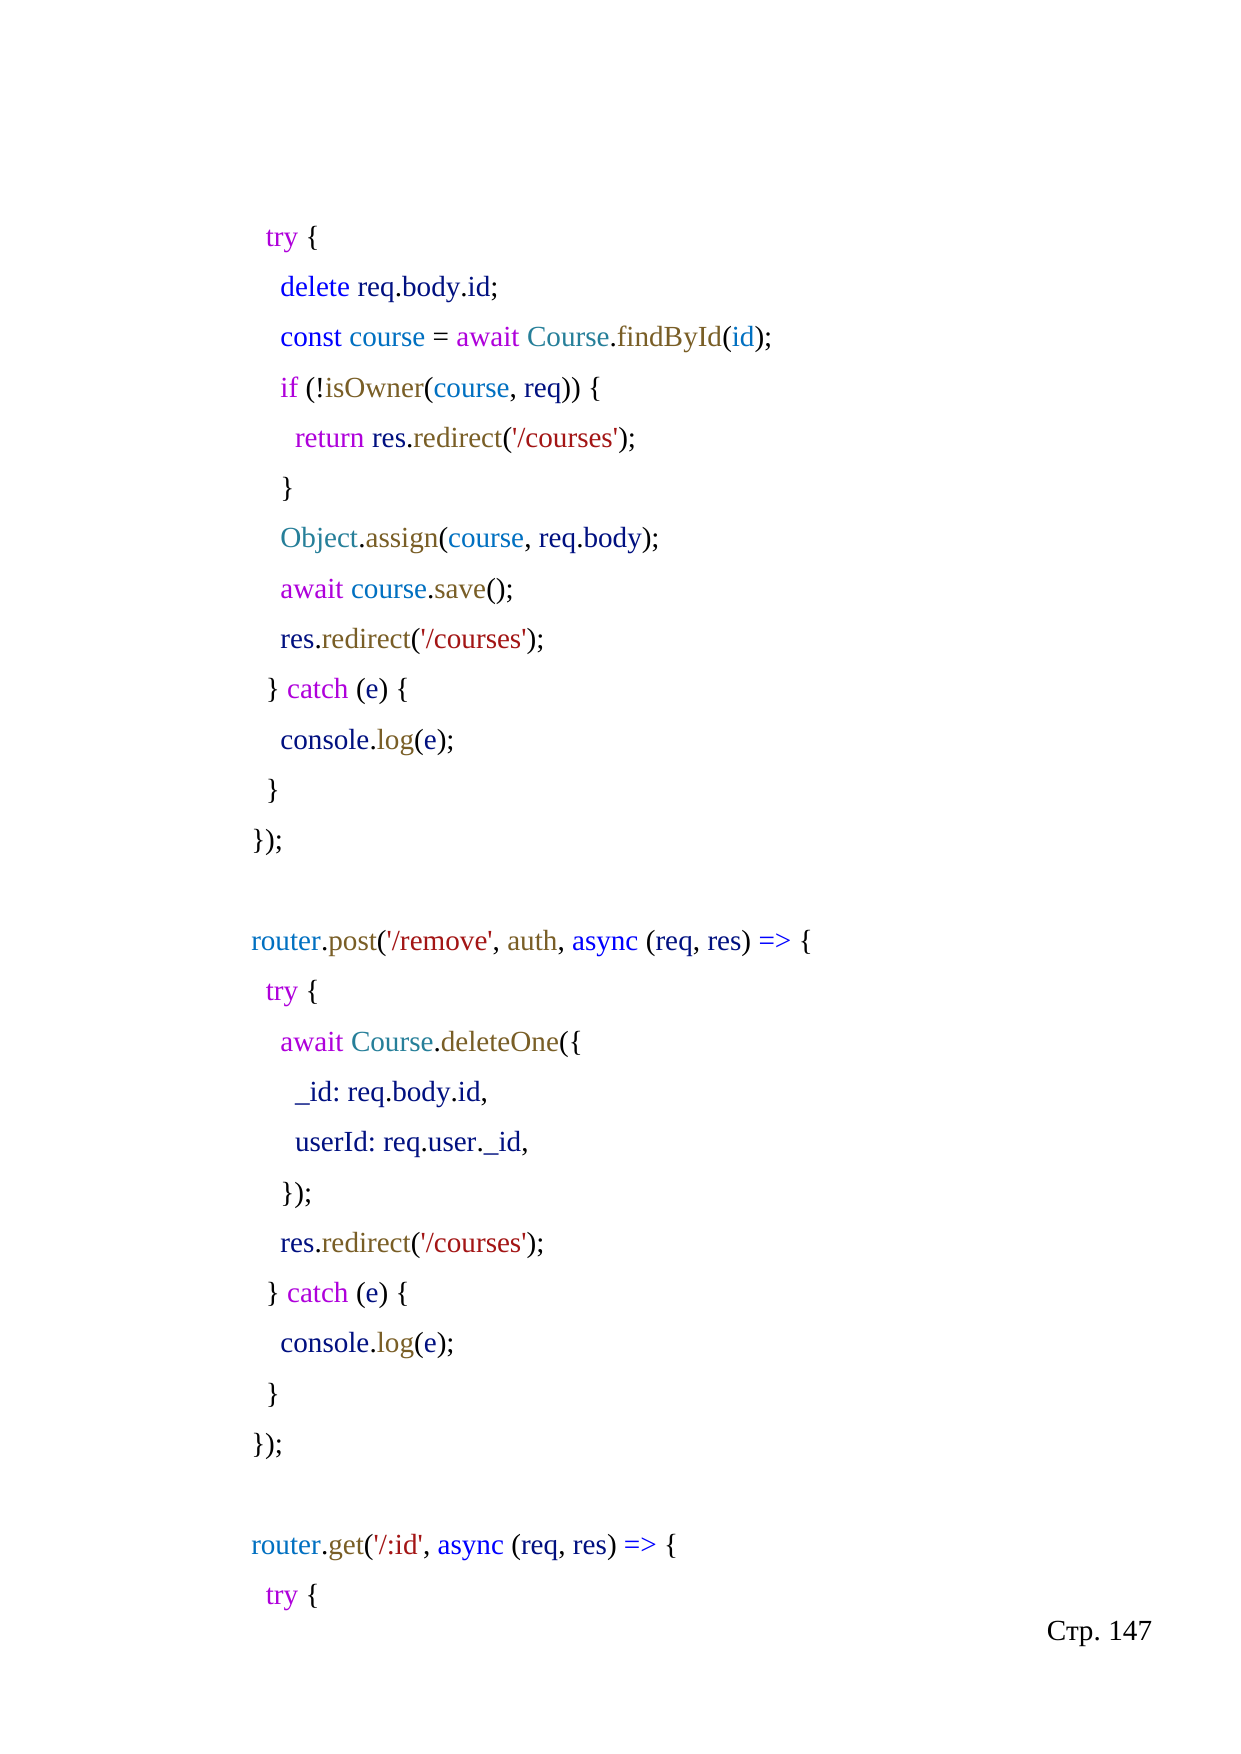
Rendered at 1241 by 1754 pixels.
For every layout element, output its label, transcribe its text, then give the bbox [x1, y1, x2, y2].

text await course.save(); [177, 571, 1152, 604]
text }); [177, 1426, 1152, 1460]
text } [177, 470, 1152, 504]
text await Course.deleteOne({ [177, 1024, 1152, 1057]
text } catch (e) { [177, 1275, 1152, 1309]
text try { [177, 973, 1152, 1007]
text router.post('/remove', auth, async (req, res) => { [177, 923, 1152, 957]
text delete req.body.id; [177, 269, 1152, 303]
text if (!isOwner(course, req)) { [177, 370, 1152, 403]
text const course = await Course.findById(id); [177, 319, 1152, 353]
text userId: req.user._id, [177, 1124, 1152, 1158]
text } [177, 1376, 1152, 1409]
text } [177, 772, 1152, 806]
text console.log(e); [177, 1326, 1152, 1359]
text res.redirect('/courses'); [177, 621, 1152, 655]
text } catch (e) { [177, 672, 1152, 705]
text }); [177, 822, 1152, 856]
text Object.assign(course, req.body); [177, 521, 1152, 554]
text _id: req.body.id, [177, 1074, 1152, 1108]
text try { [177, 1577, 1152, 1611]
text }); [177, 1175, 1152, 1208]
text return res.redirect('/courses'); [177, 420, 1152, 453]
text console.log(e); [177, 722, 1152, 755]
text router.get('/:id', async (req, res) => { [177, 1527, 1152, 1560]
text res.redirect('/courses'); [177, 1225, 1152, 1258]
text try { [177, 219, 1152, 252]
